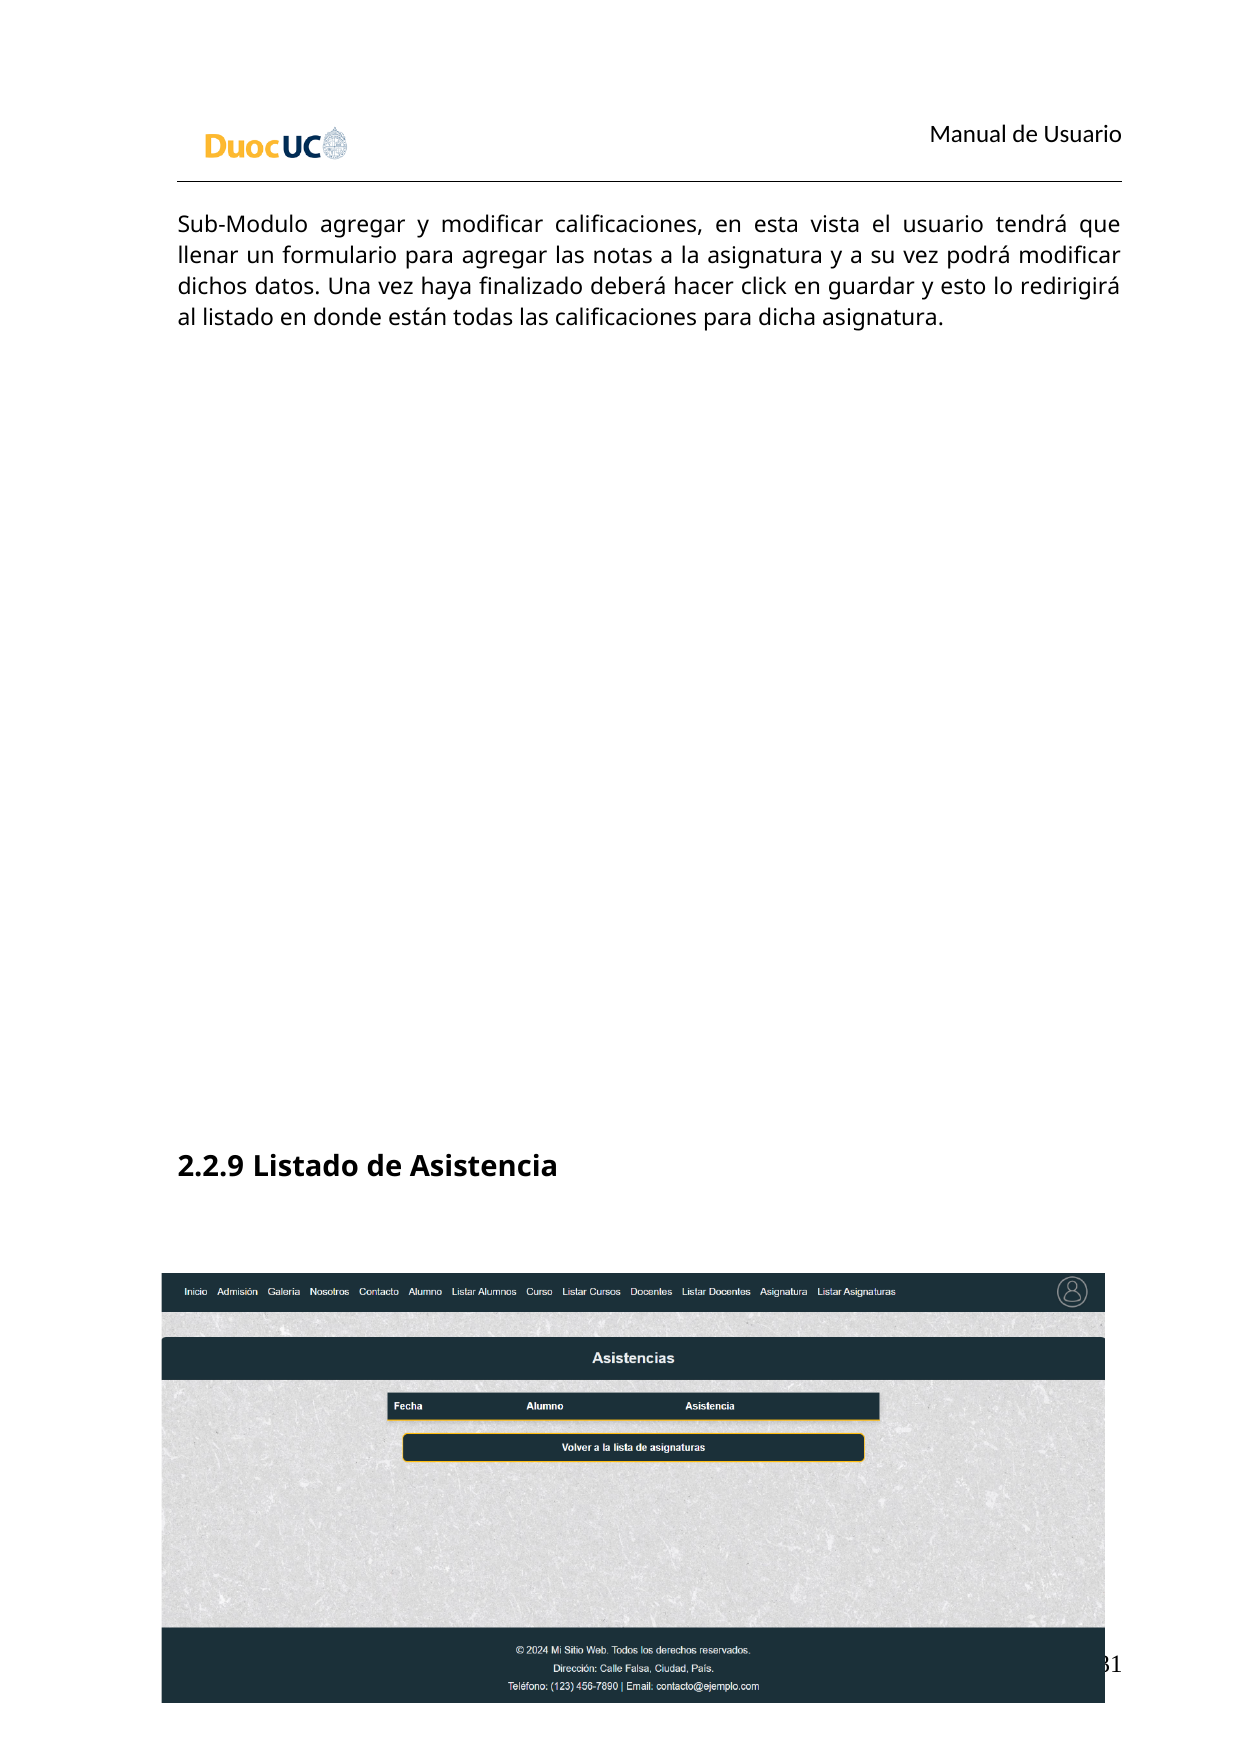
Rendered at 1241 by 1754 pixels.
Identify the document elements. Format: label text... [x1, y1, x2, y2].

picture [198, 123, 352, 162]
subtitle Listado de Asistencia [177, 1145, 1122, 1185]
picture [161, 1273, 1105, 1703]
text Sub-Modulo agregar y modificar calificaciones, en esta vista el usuario tendrá que llenar un formulario para agregar las notas a la asignatura y a su vez podrá modificar dichos datos. Una vez haya finalizado deberá hacer click en guardar y esto lo redirigirá al listado en donde están todas las calificaciones para dicha asignatura. [177, 207, 1122, 332]
